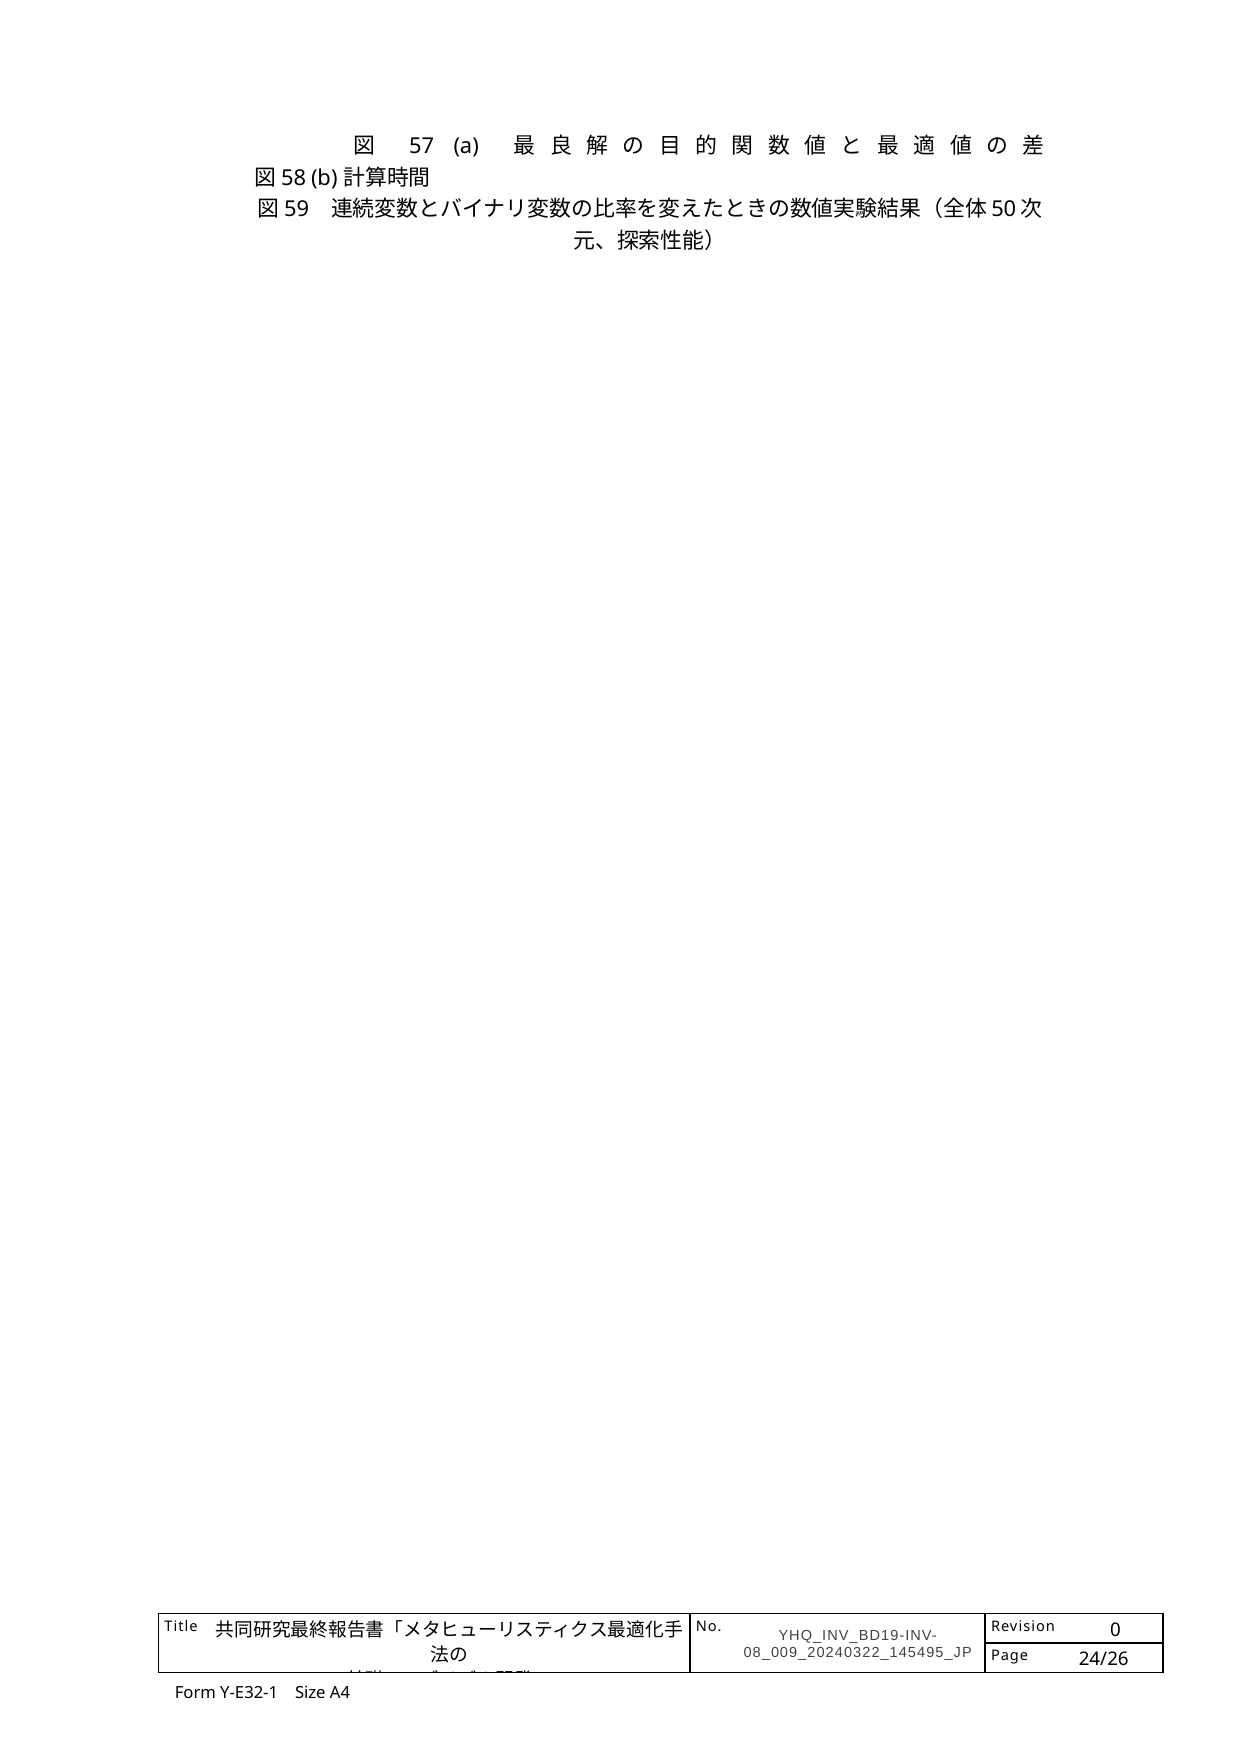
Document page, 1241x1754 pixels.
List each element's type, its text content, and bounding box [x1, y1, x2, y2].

text 図 2.23 連続変数とバイナリ変数の比率を変えたときの数値実験結果（全体50次元、探索性能） [254, 191, 1045, 255]
text 図 2.23 (a) 最良解の目的関数値と最適値の差 図 2.23 (b) 計算時間 [254, 128, 1045, 191]
